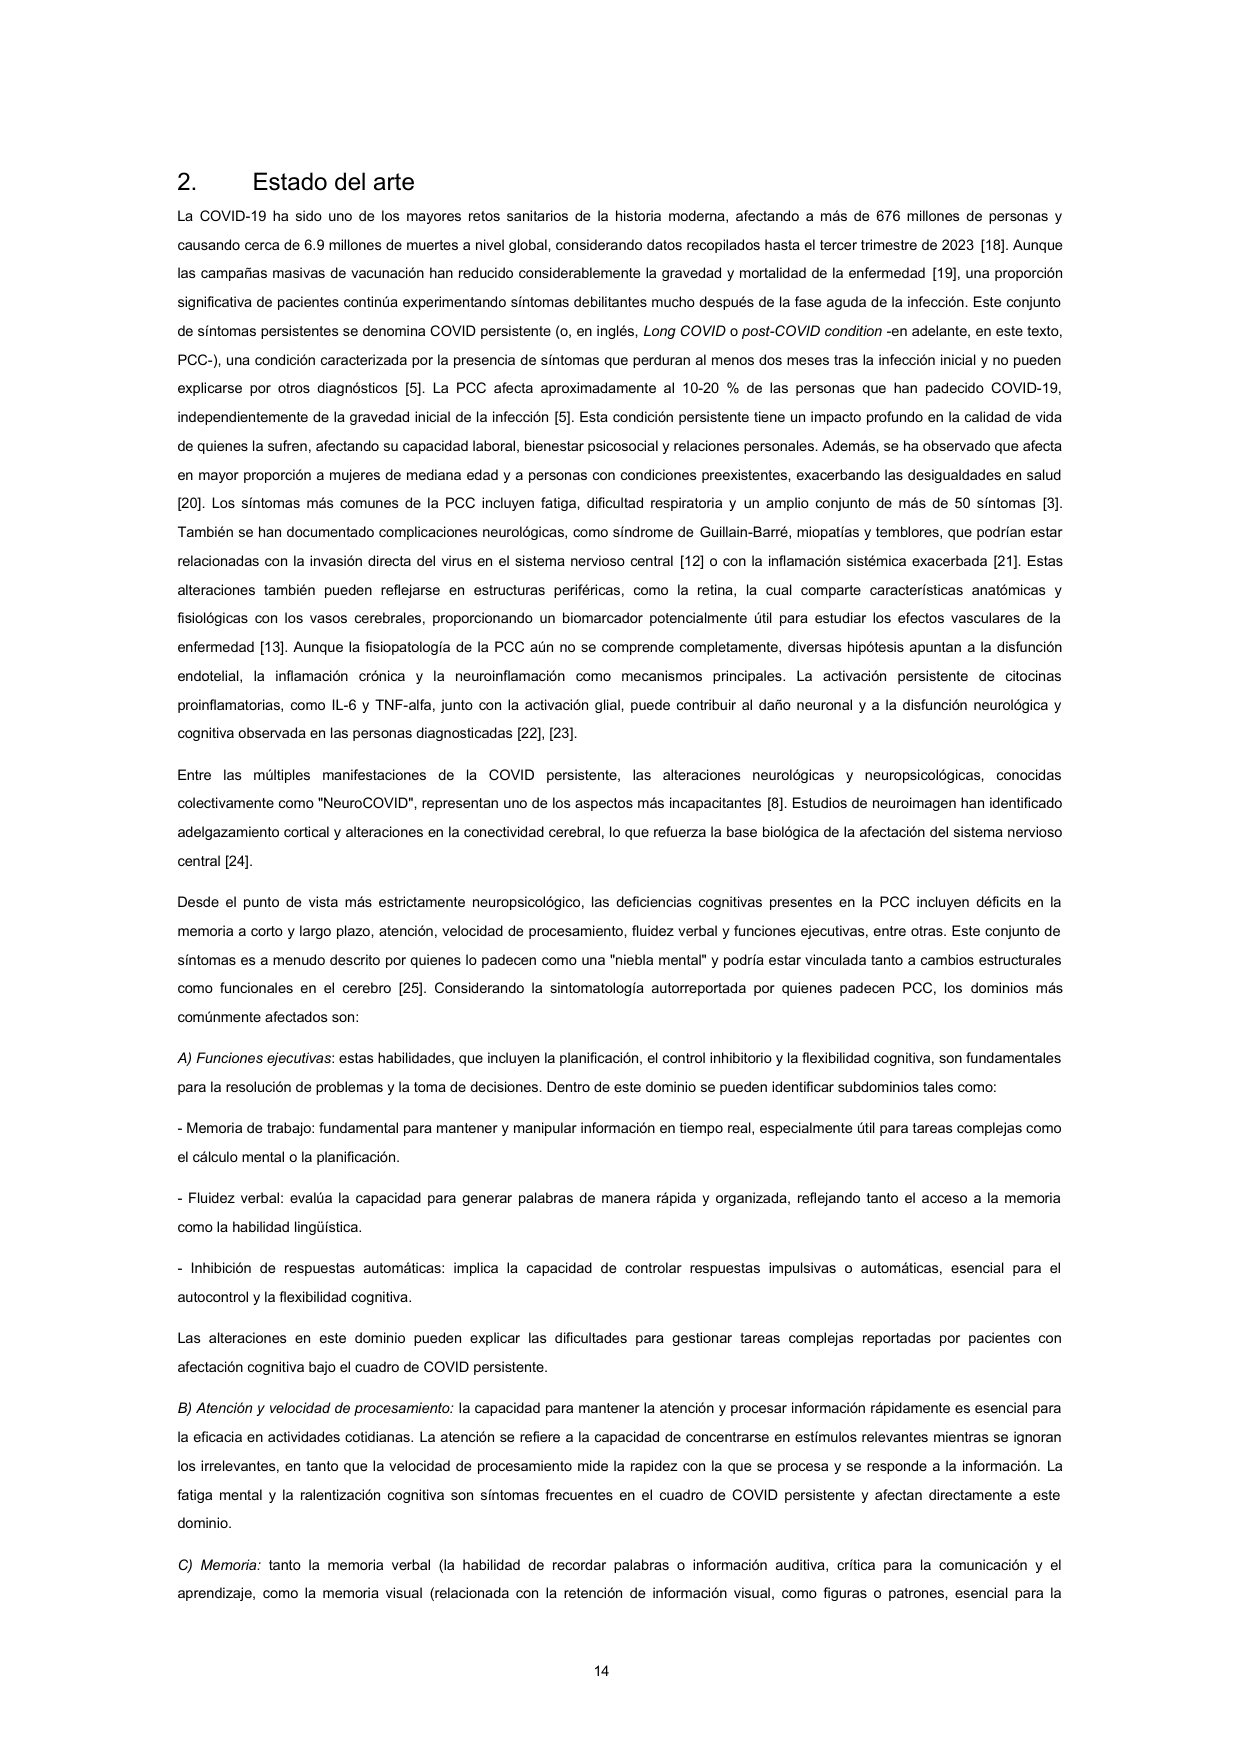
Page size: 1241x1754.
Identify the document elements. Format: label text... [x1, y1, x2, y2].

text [177, 1544, 1063, 1602]
text Las alteraciones en este dominio pueden explicar las dificultades para gestionar tareas complejas reportadas por pacientes con afectación cognitiva bajo el cuadro de COVID persistente. [177, 1318, 1063, 1376]
text La COVID-19 ha sido uno de los mayores retos sanitarios de la historia moderna, afectando a más de 676 millones de personas y causando cerca de 6.9 millones de muertes a nivel global, considerando datos recopilados hasta el tercer trimestre de 2023 [18]. Aunque las campañas masivas de vacunación han reducido considerablemente la gravedad y mortalidad de la enfermedad [19], una proporción significativa de pacientes continúa experimentando síntomas debilitantes mucho después de la fase aguda de la infección. Este conjunto de síntomas persistentes se denomina COVID persistente (o, en inglés, Long COVID o post-COVID condition -en adelante, en este texto, PCC-), una condición caracterizada por la presencia de síntomas que perduran al menos dos meses tras la infección inicial y no pueden explicarse por otros diagnósticos [5]. La PCC afecta aproximadamente al 10-20 % de las personas que han padecido COVID-19, independientemente de la gravedad inicial de la infección [5]. Esta condición persistente tiene un impacto profundo en la calidad de vida de quienes la sufren, afectando su capacidad laboral, bienestar psicosocial y relaciones personales. Además, se ha observado que afecta en mayor proporción a mujeres de mediana edad y a personas con condiciones preexistentes, exacerbando las desigualdades en salud [20]. Los síntomas más comunes de la PCC incluyen fatiga, dificultad respiratoria y un amplio conjunto de más de 50 síntomas [3]. También se han documentado complicaciones neurológicas, como síndrome de Guillain-Barré, miopatías y temblores, que podrían estar relacionadas con la invasión directa del virus en el sistema nervioso central [12] o con la inflamación sistémica exacerbada [21]. Estas alteraciones también pueden reflejarse en estructuras periféricas, como la retina, la cual comparte características anatómicas y fisiológicas con los vasos cerebrales, proporcionando un biomarcador potencialmente útil para estudiar los efectos vasculares de la enfermedad [13]. Aunque la fisiopatología de la PCC aún no se comprende completamente, diversas hipótesis apuntan a la disfunción endotelial, la inflamación crónica y la neuroinflamación como mecanismos principales. La activación persistente de citocinas proinflamatorias, como IL-6 y TNF-alfa, junto con la activación glial, puede contribuir al daño neuronal y a la disfunción neurológica y cognitiva observada en las personas diagnosticadas [22], [23]. [177, 196, 1063, 742]
text - Fluidez verbal: evalúa la capacidad para generar palabras de manera rápida y organizada, reflejando tanto el acceso a la memoria como la habilidad lingüística. [177, 1178, 1063, 1236]
text - Inhibición de respuestas automáticas: implica la capacidad de controlar respuestas impulsivas o automáticas, esencial para el autocontrol y la flexibilidad cognitiva. [177, 1248, 1063, 1306]
text Desde el punto de vista más estrictamente neuropsicológico, las deficiencias cognitivas presentes en la PCC incluyen déficits en la memoria a corto y largo plazo, atención, velocidad de procesamiento, fluidez verbal y funciones ejecutivas, entre otras. Este conjunto de síntomas es a menudo descrito por quienes lo padecen como una "niebla mental" y podría estar vinculada tanto a cambios estructurales como funcionales en el cerebro [25]. Considerando la sintomatología autorreportada por quienes padecen PCC, los dominios más comúnmente afectados son: [177, 882, 1063, 1026]
subtitle Estado del arte [177, 148, 1063, 196]
text - Memoria de trabajo: fundamental para mantener y manipular información en tiempo real, especialmente útil para tareas complejas como el cálculo mental o la planificación. [177, 1108, 1063, 1166]
text B) Atención y velocidad de procesamiento: la capacidad para mantener la atención y procesar información rápidamente es esencial para la eficacia en actividades cotidianas. La atención se refiere a la capacidad de concentrarse en estímulos relevantes mientras se ignoran los irrelevantes, en tanto que la velocidad de procesamiento mide la rapidez con la que se procesa y se responde a la información. La fatiga mental y la ralentización cognitiva son síntomas frecuentes en el cuadro de COVID persistente y afectan directamente a este dominio. [177, 1388, 1063, 1532]
text Entre las múltiples manifestaciones de la COVID persistente, las alteraciones neurológicas y neuropsicológicas, conocidas colectivamente como "NeuroCOVID", representan uno de los aspectos más incapacitantes [8]. Estudios de neuroimagen han identificado adelgazamiento cortical y alteraciones en la conectividad cerebral, lo que refuerza la base biológica de la afectación del sistema nervioso central [24]. [177, 754, 1063, 869]
text A) Funciones ejecutivas: estas habilidades, que incluyen la planificación, el control inhibitorio y la flexibilidad cognitiva, son fundamentales para la resolución de problemas y la toma de decisiones. Dentro de este dominio se pueden identificar subdominios tales como: [177, 1038, 1063, 1096]
